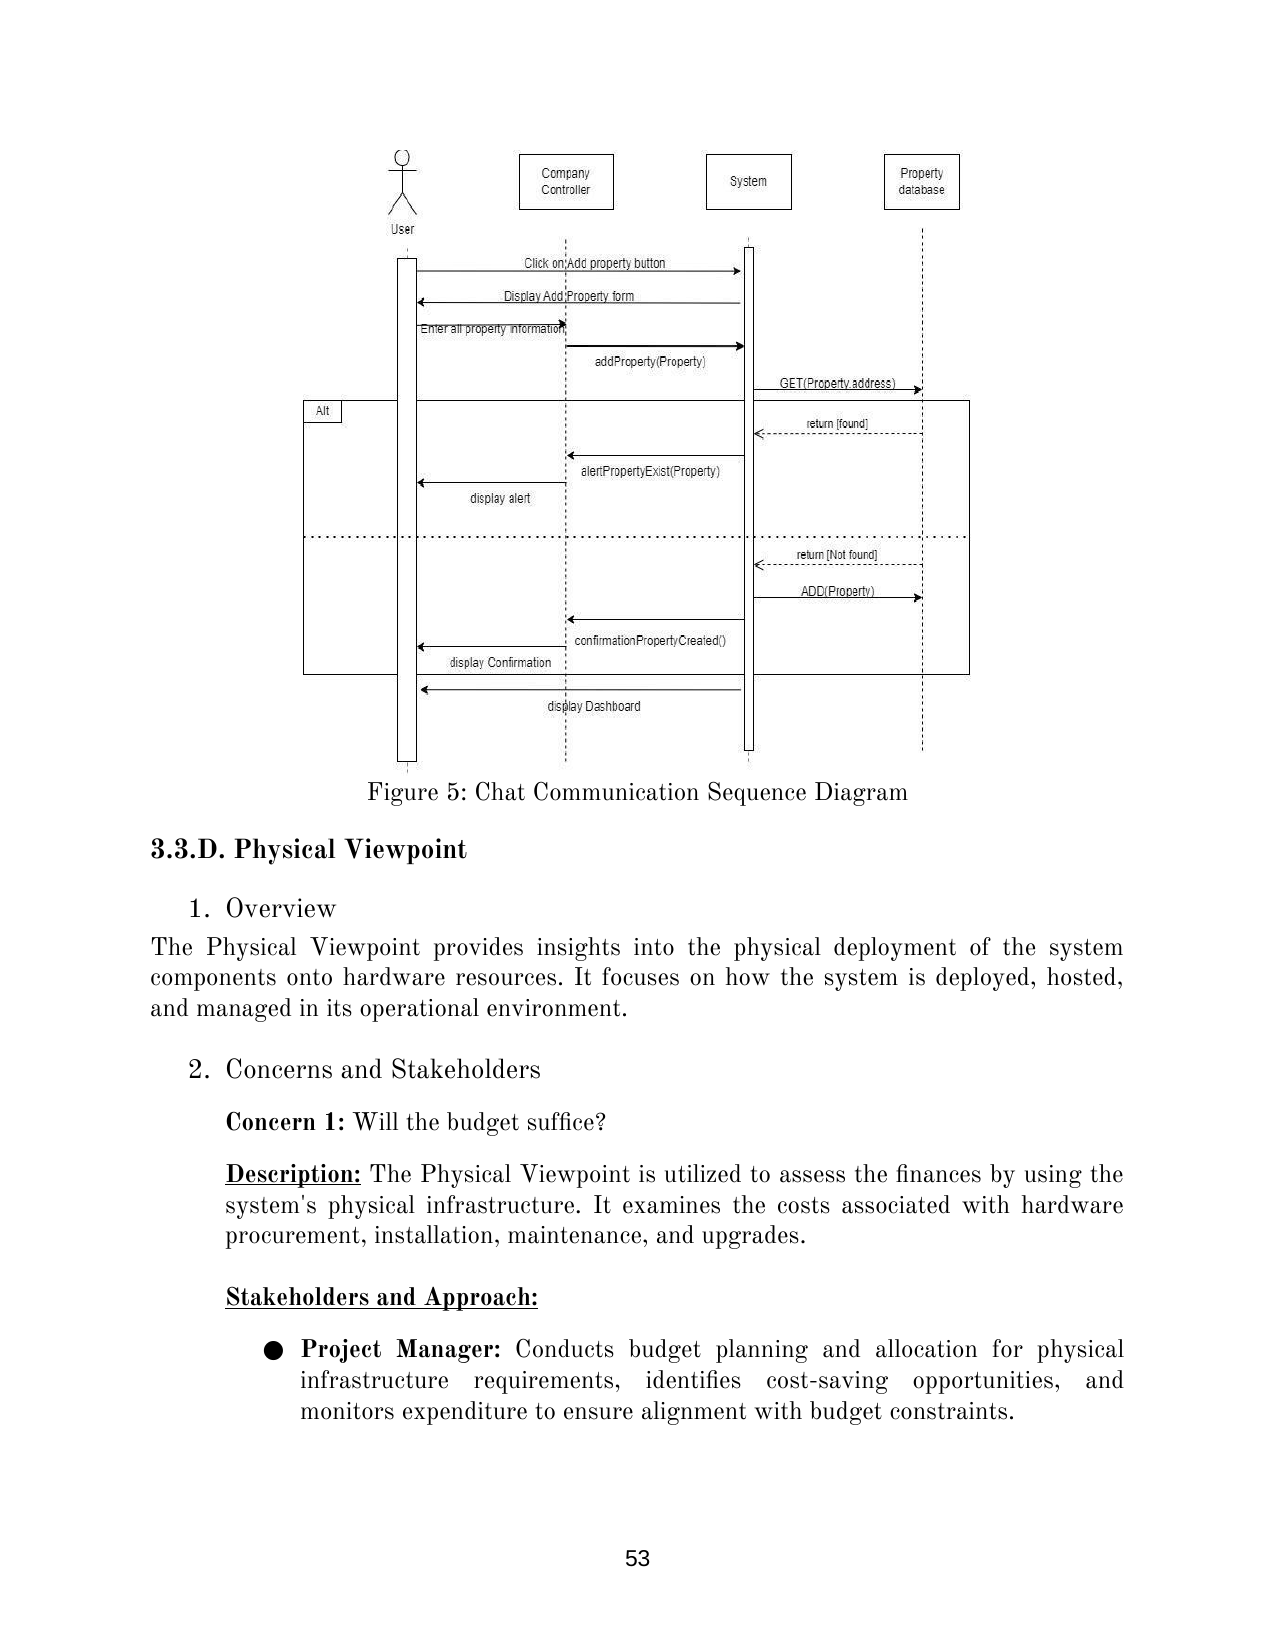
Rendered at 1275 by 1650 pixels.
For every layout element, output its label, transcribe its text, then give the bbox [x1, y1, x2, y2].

text Description: The Physical Viewpoint is utilized to assess the finances by using the system's physical infrastructure. It examines the costs associated with hardware procurement, installation, maintenance, and upgrades. [225, 1157, 1125, 1250]
subtitle Concerns and Stakeholders [187, 1051, 1125, 1084]
subtitle Overview [187, 890, 1125, 924]
picture [303, 150, 972, 776]
list Project Manager: Conducts budget planning and allocation for physical infrastructure requirements, identifies cost-saving opportunities, and monitors expenditure to ensure alignment with budget constraints. [262, 1333, 1125, 1426]
text Stakeholders and Approach: [150, 1281, 1125, 1312]
subtitle 3.3.D. Physical Viewpoint [150, 832, 1125, 865]
text Figure 5: Chat Communication Sequence Diagram [150, 776, 1125, 807]
text The Physical Viewpoint provides insights into the physical deployment of the system components onto hardware resources. It focuses on how the system is deployed, hosted, and managed in its operational environment. [150, 930, 1125, 1023]
text Concern 1: Will the budget suffice? [150, 1105, 1125, 1136]
